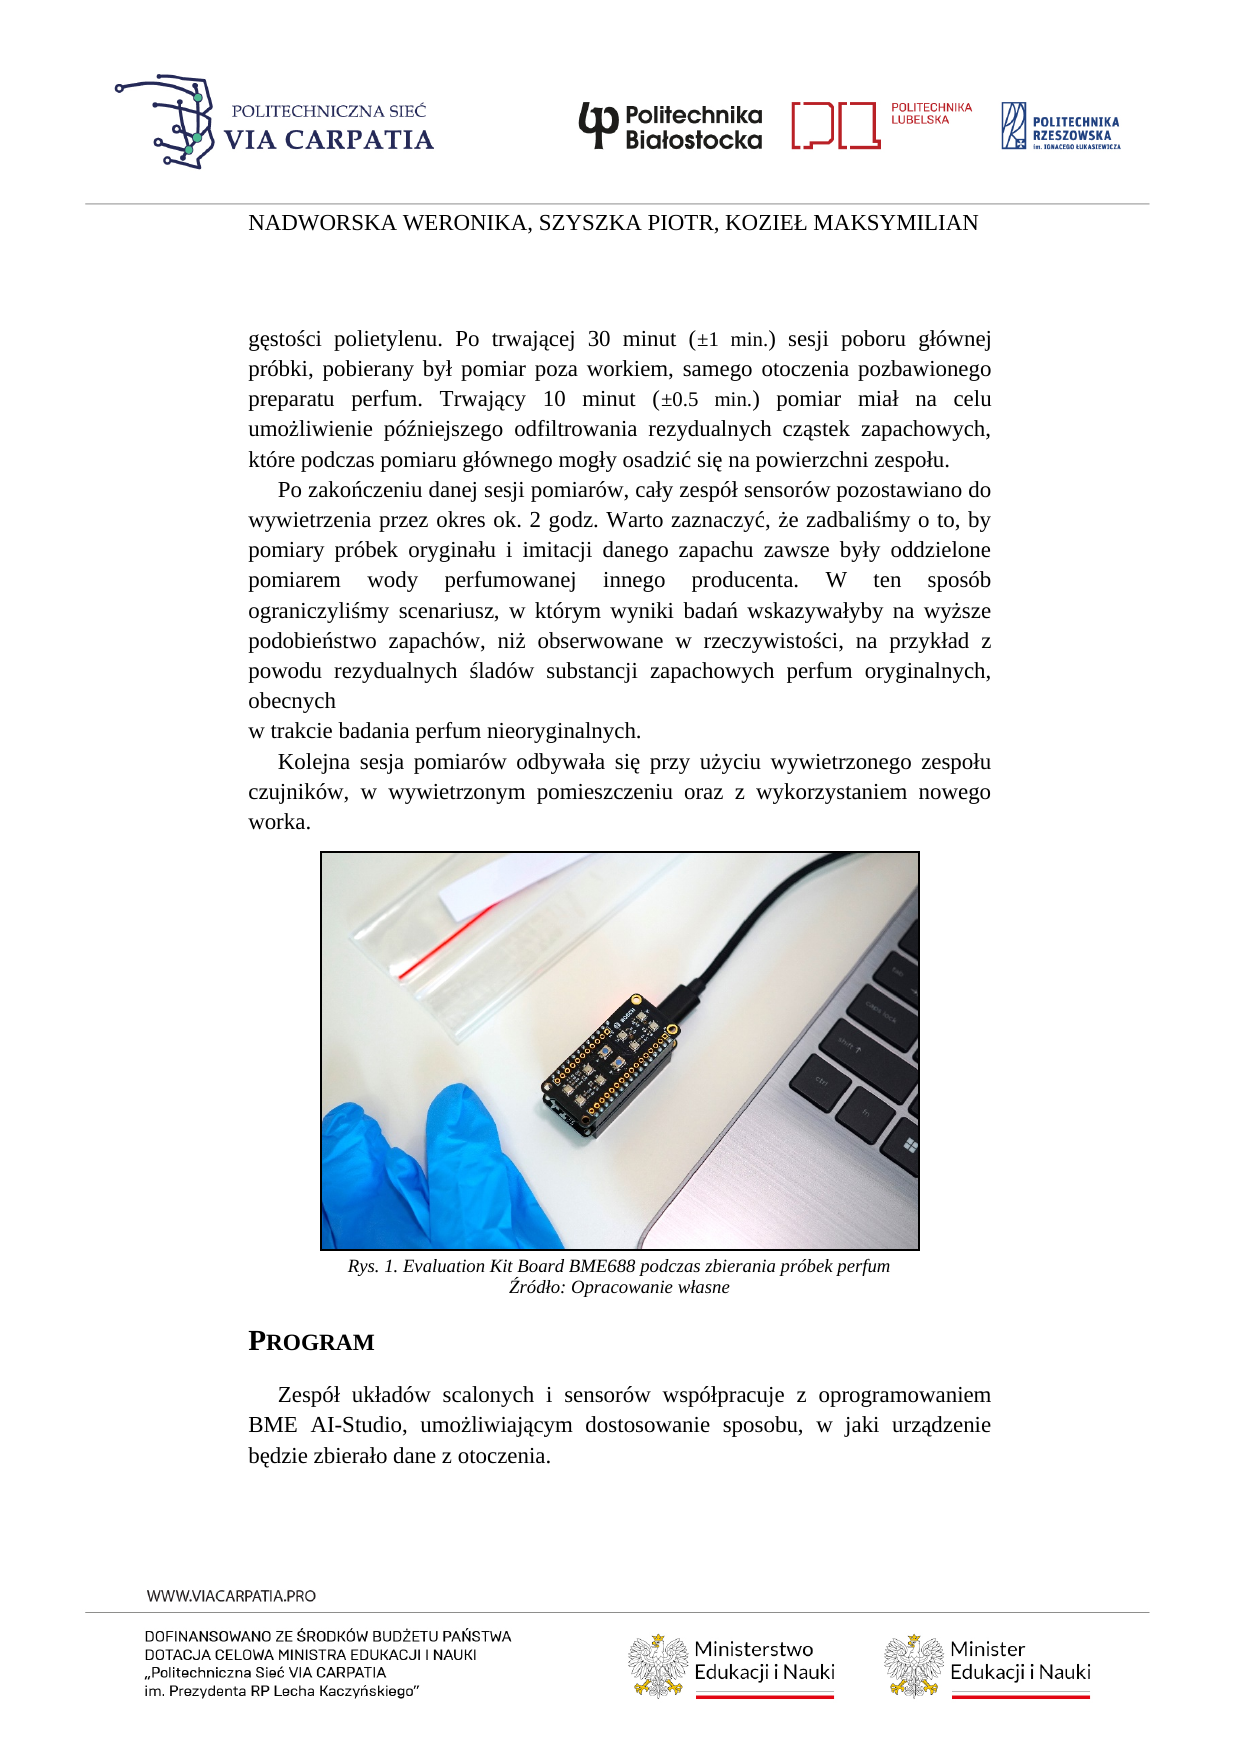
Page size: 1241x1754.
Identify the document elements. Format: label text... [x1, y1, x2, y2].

text Po zakończeniu danej sesji pomiarów, cały zespół sensorów pozostawiano do wywietrzenia przez okres ok. 2 godz. Warto zaznaczyć, że zadbaliśmy o to, by pomiary próbek oryginału i imitacji danego zapachu zawsze były oddzielone pomiarem wody perfumowanej innego producenta. W ten sposób ograniczyliśmy scenariusz, w którym wyniki badań wskazywałyby na wyższe podobieństwo zapachów, niż obserwowane w rzeczywistości, na przykład z powodu rezydualnych śladów substancji zapachowych perfum oryginalnych, obecnych w trakcie badania perfum nieoryginalnych. [248, 476, 992, 744]
text Kolejna sesja pomiarów odbywała się przy użyciu wywietrzonego zespołu czujników, w wywietrzonym pomieszczeniu oraz z wykorzystaniem nowego worka. [248, 748, 992, 834]
picture [0, 2, 1237, 1754]
text Zespół układów scalonych i sensorów współpracuje z oprogramowaniem BME AI-Studio, umożliwiającym dostosowanie sposobu, w jaki urządzenie będzie zbierało dane z otoczenia. [248, 1381, 992, 1468]
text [248, 325, 992, 472]
text Rys. 1. Evaluation Kit Board BME688 podczas zbierania próbek perfum Źródło: Opracowanie własne [248, 1255, 992, 1298]
subtitle Program [248, 1323, 992, 1356]
